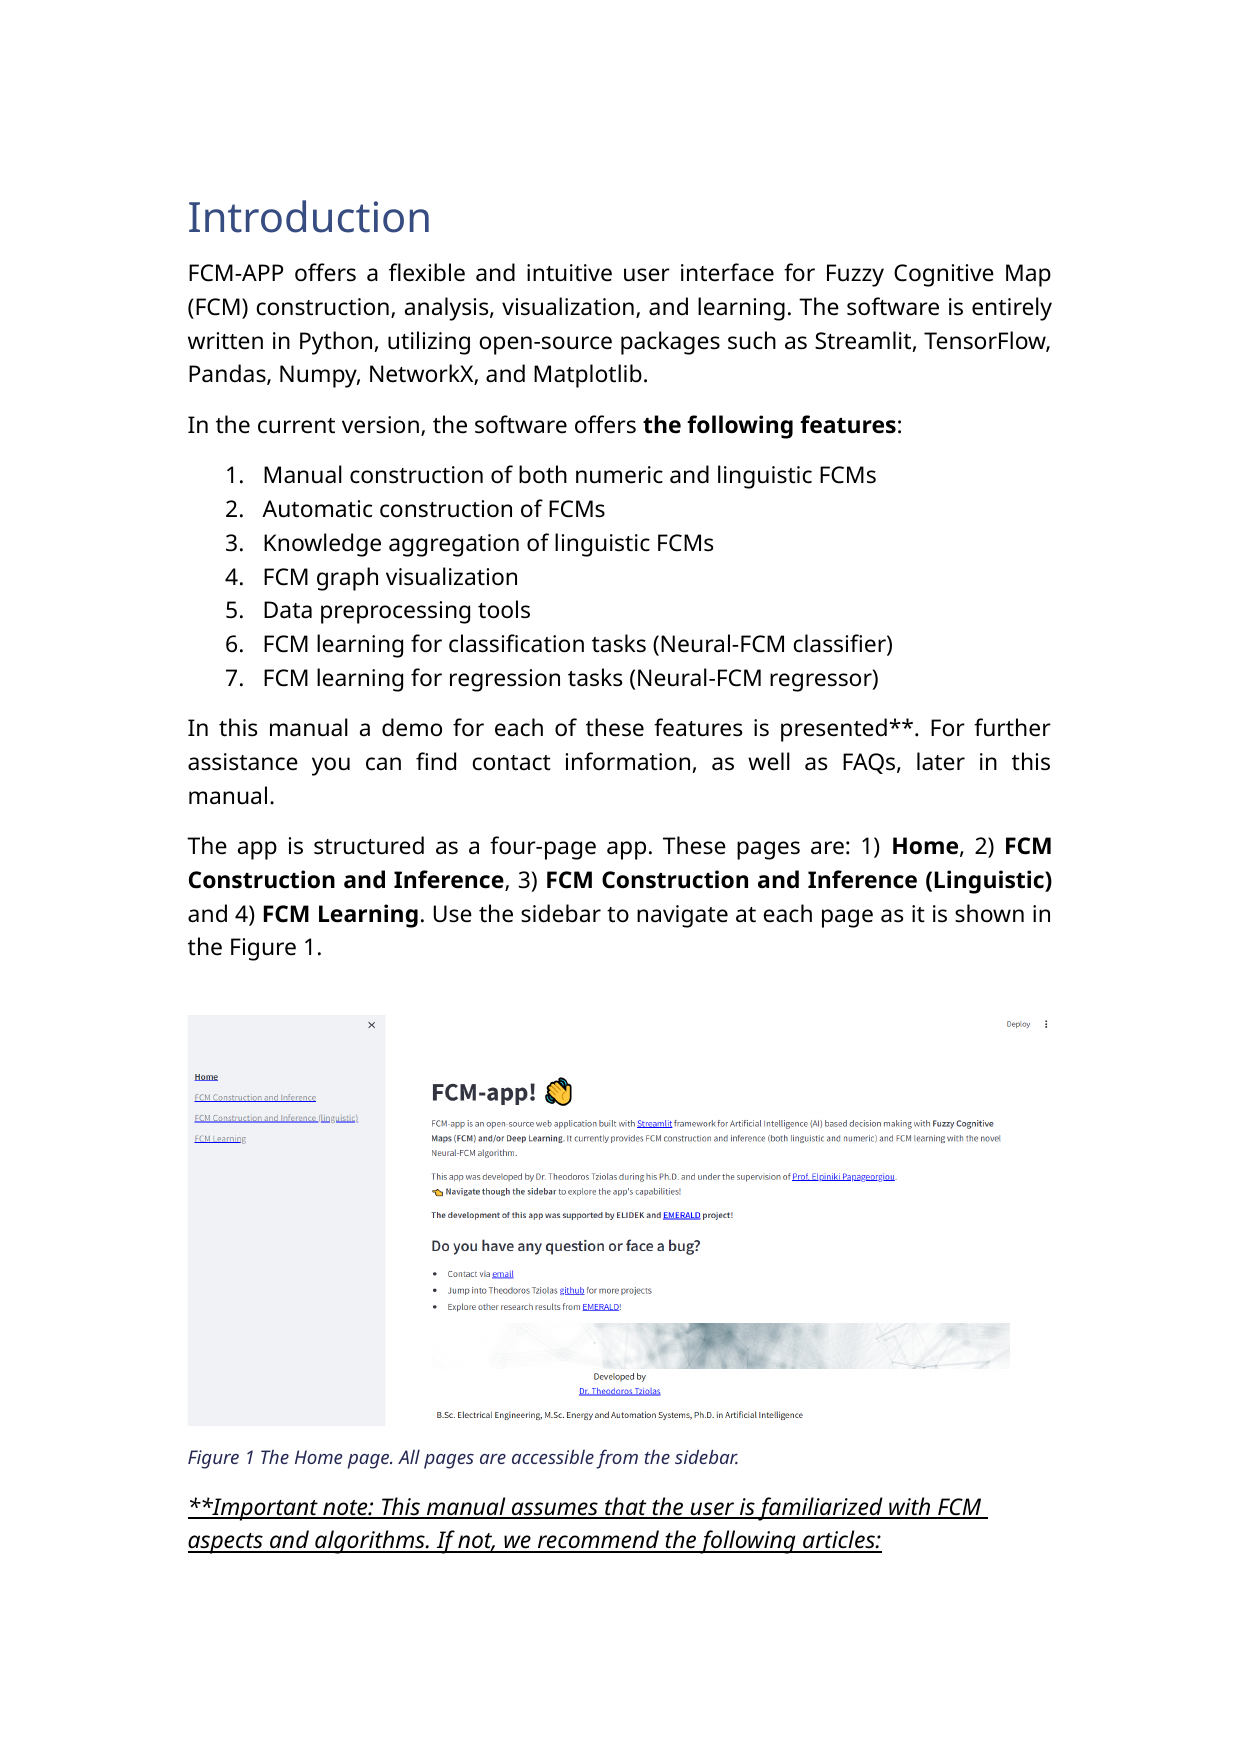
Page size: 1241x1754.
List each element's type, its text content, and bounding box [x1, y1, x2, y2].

text In the current version, the software offers the following features: [187, 409, 1053, 440]
picture [187, 1015, 1053, 1426]
subtitle Introduction [187, 187, 1053, 244]
list FCM learning for regression tasks (Neural-FCM regressor) [225, 662, 1053, 693]
text FCM-APP offers a flexible and intuitive user interface for Fuzzy Cognitive Map (FCM) construction, analysis, visualization, and learning. The software is entirely written in Python, utilizing open-source packages such as Streamlit, TensorFlow, Pandas, Numpy, NetworkX, and Matplotlib. [187, 257, 1053, 389]
list FCM learning for classification tasks (Neural-FCM classifier) [225, 628, 1053, 659]
text In this manual a demo for each of these features is presented**. For further assistance you can find contact information, as well as FAQs, later in this manual. [187, 712, 1053, 811]
list Manual construction of both numeric and linguistic FCMs [225, 459, 1053, 490]
text Figure 1 The Home page. All pages are accessible from the sidebar. [187, 1444, 1053, 1470]
list FCM graph visualization [225, 560, 1053, 592]
list Data preprocessing tools [225, 594, 1053, 625]
list Automatic construction of FCMs [225, 493, 1053, 524]
list Knowledge aggregation of linguistic FCMs [225, 527, 1053, 558]
text The app is structured as a four-page app. These pages are: 1) Home, 2) FCM Construction and Inference, 3) FCM Construction and Inference (Linguistic) and 4) FCM Learning. Use the sidebar to navigate at each page as it is shown in the Figure 1. [187, 830, 1053, 962]
text **Important note: This manual assumes that the user is familiarized with FCM aspects and algorithms. If not, we recommend the following articles: [187, 1491, 1053, 1556]
